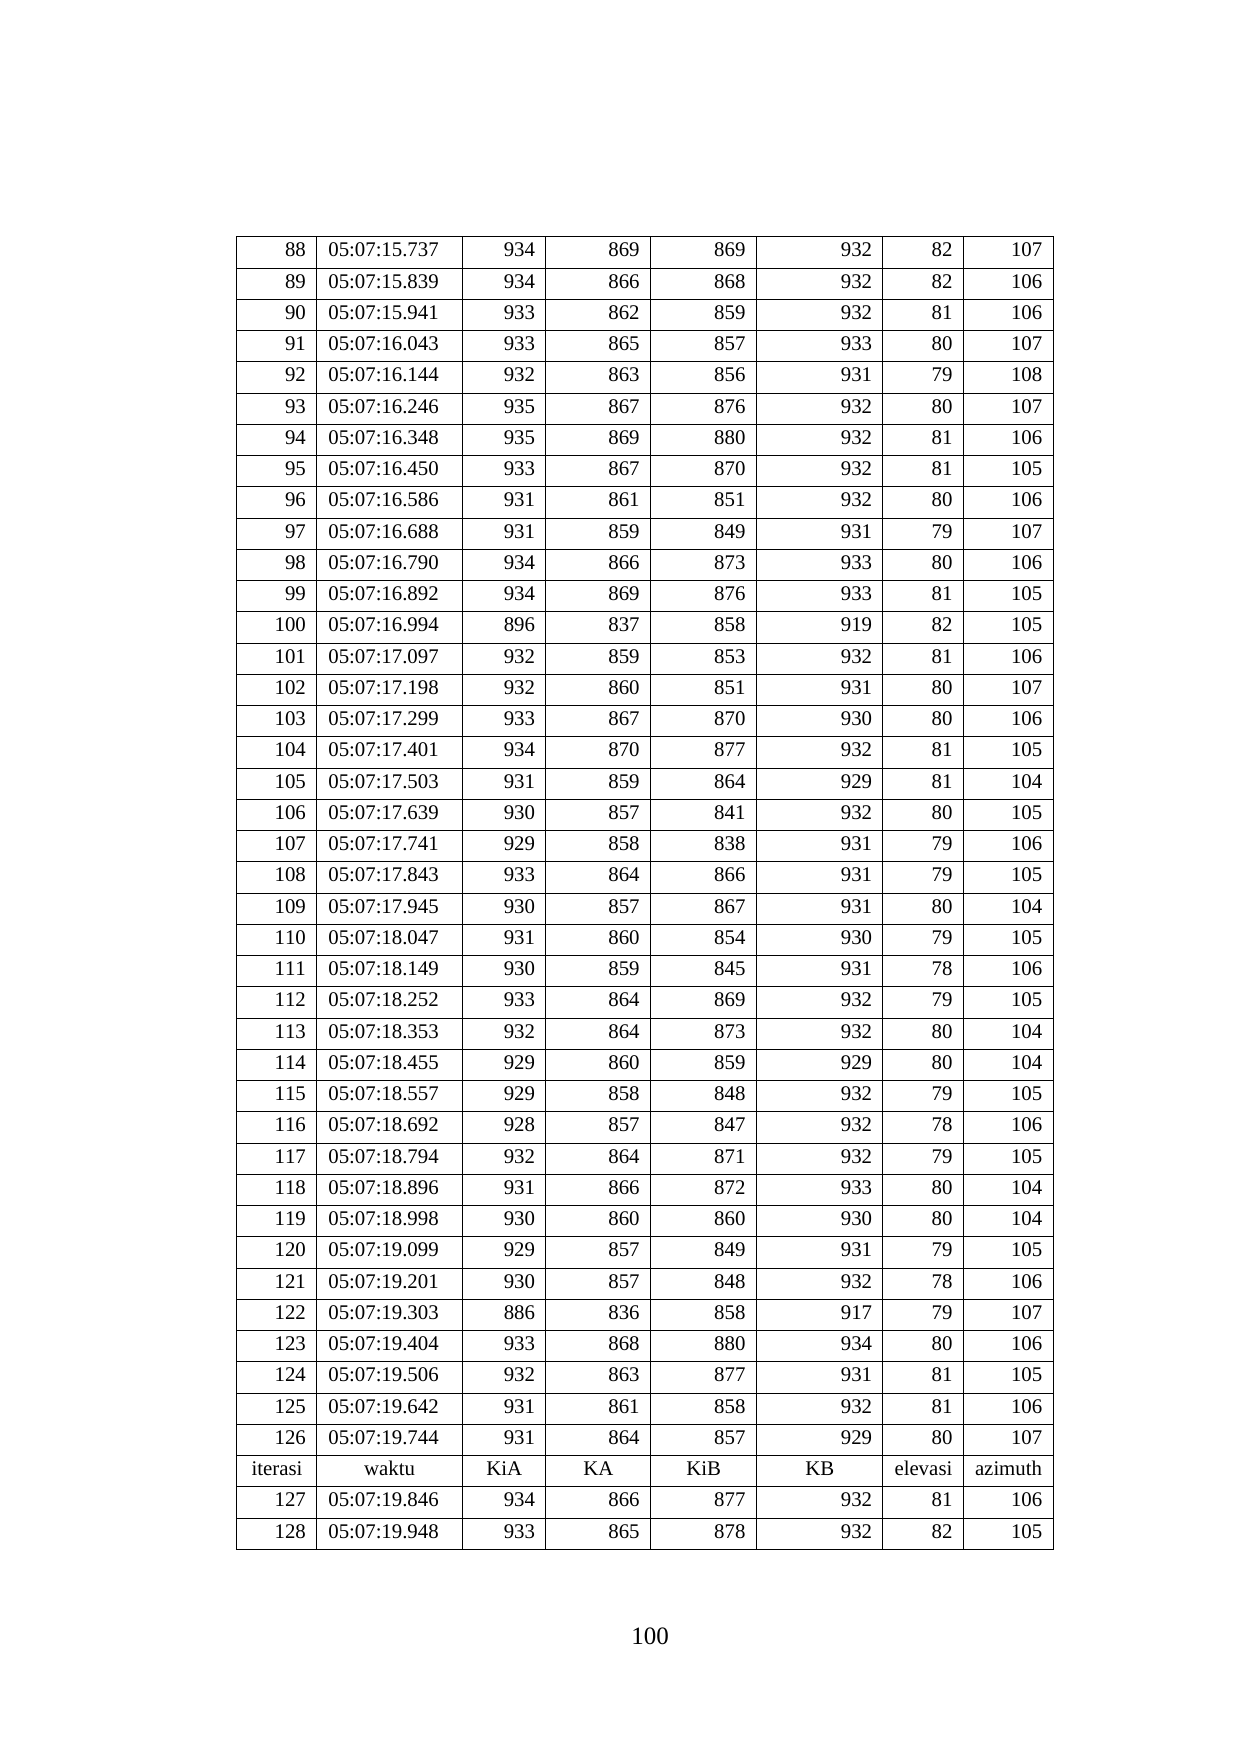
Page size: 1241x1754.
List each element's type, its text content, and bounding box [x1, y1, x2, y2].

table_cell 80 [883, 1425, 963, 1455]
table_cell 932 [757, 1144, 882, 1174]
table_cell 935 [463, 394, 545, 424]
table_cell 05:07:19.948 [317, 1519, 462, 1549]
table_cell 79 [883, 1237, 963, 1267]
table_cell 106 [964, 1269, 1053, 1299]
table_cell 933 [757, 331, 882, 361]
table_cell 932 [463, 1144, 545, 1174]
table_cell 105 [964, 1081, 1053, 1111]
table_cell 933 [463, 706, 545, 736]
table_cell 932 [757, 737, 882, 767]
table_cell 929 [463, 831, 545, 861]
table_cell 931 [757, 1237, 882, 1267]
table_cell 81 [883, 300, 963, 330]
table_cell 866 [546, 550, 650, 580]
table_cell 106 [964, 550, 1053, 580]
table_cell 105 [964, 612, 1053, 642]
table_cell 876 [651, 394, 756, 424]
table_cell 858 [651, 1394, 756, 1424]
table_cell 932 [757, 1269, 882, 1299]
table_cell 933 [463, 862, 545, 892]
table_cell 107 [964, 394, 1053, 424]
table_cell 79 [883, 987, 963, 1017]
table_cell 81 [883, 1394, 963, 1424]
table_cell 105 [237, 769, 316, 799]
table_cell 80 [883, 487, 963, 517]
table_cell 117 [237, 1144, 316, 1174]
table_cell 866 [651, 862, 756, 892]
table_cell 864 [546, 862, 650, 892]
table_cell 105 [964, 737, 1053, 767]
table_cell 107 [964, 675, 1053, 705]
table_cell 88 [237, 237, 316, 267]
table_cell 933 [757, 581, 882, 611]
table_cell 82 [883, 612, 963, 642]
table_cell 79 [883, 831, 963, 861]
table_cell 845 [651, 956, 756, 986]
table_cell 05:07:16.144 [317, 362, 462, 392]
table_cell 110 [237, 925, 316, 955]
table_cell 104 [964, 1206, 1053, 1236]
table_cell 80 [883, 675, 963, 705]
table_cell 81 [883, 1487, 963, 1517]
table_cell 05:07:18.557 [317, 1081, 462, 1111]
table_cell 113 [237, 1019, 316, 1049]
table_cell 103 [237, 706, 316, 736]
table_cell 107 [964, 331, 1053, 361]
table_cell 931 [463, 769, 545, 799]
table_cell 100 [237, 612, 316, 642]
table_cell 106 [964, 956, 1053, 986]
table_cell 933 [463, 1331, 545, 1361]
table_cell 872 [651, 1175, 756, 1205]
table_cell 859 [651, 1050, 756, 1080]
table_cell 932 [757, 300, 882, 330]
table_cell 929 [463, 1050, 545, 1080]
table_cell 934 [463, 237, 545, 267]
table_cell 126 [237, 1425, 316, 1455]
table_cell 79 [883, 362, 963, 392]
table_cell 05:07:19.506 [317, 1362, 462, 1392]
table_cell 81 [883, 769, 963, 799]
table_cell 05:07:18.047 [317, 925, 462, 955]
table_cell 106 [964, 1487, 1053, 1517]
table_cell 94 [237, 425, 316, 455]
table_cell 930 [463, 956, 545, 986]
table_cell 931 [463, 1175, 545, 1205]
table_cell 836 [546, 1300, 650, 1330]
table_cell 78 [883, 1269, 963, 1299]
table_cell 928 [463, 1112, 545, 1142]
table_cell 05:07:19.846 [317, 1487, 462, 1517]
table_cell 104 [964, 1019, 1053, 1049]
table_cell 865 [546, 1519, 650, 1549]
table_cell 92 [237, 362, 316, 392]
table_cell 80 [883, 1175, 963, 1205]
table_cell 05:07:18.353 [317, 1019, 462, 1049]
table_cell 934 [463, 1487, 545, 1517]
table_cell 80 [883, 1050, 963, 1080]
table_cell 05:07:16.348 [317, 425, 462, 455]
table_cell 106 [964, 831, 1053, 861]
table_cell 80 [883, 550, 963, 580]
table_cell 935 [463, 425, 545, 455]
table_cell 860 [546, 1206, 650, 1236]
table_cell 107 [964, 237, 1053, 267]
table_cell 849 [651, 519, 756, 549]
table_cell 857 [651, 1425, 756, 1455]
table_cell 99 [237, 581, 316, 611]
table_cell 853 [651, 644, 756, 674]
table_cell 106 [964, 300, 1053, 330]
table_cell 79 [883, 1081, 963, 1111]
table_cell 105 [964, 1144, 1053, 1174]
table_cell 869 [546, 237, 650, 267]
table_cell 105 [964, 456, 1053, 486]
table_cell 05:07:15.941 [317, 300, 462, 330]
table_cell 933 [463, 1519, 545, 1549]
table_cell 861 [546, 1394, 650, 1424]
table_cell 932 [463, 1019, 545, 1049]
table_cell 851 [651, 675, 756, 705]
table_cell 934 [463, 737, 545, 767]
table_cell 934 [463, 581, 545, 611]
table_cell 869 [651, 987, 756, 1017]
table_cell 931 [757, 831, 882, 861]
table_cell 866 [546, 269, 650, 299]
table_cell 864 [546, 987, 650, 1017]
table_cell 115 [237, 1081, 316, 1111]
table_cell 929 [463, 1237, 545, 1267]
table_cell 106 [964, 1112, 1053, 1142]
table_cell 857 [546, 1112, 650, 1142]
table_cell 112 [237, 987, 316, 1017]
table_cell 80 [883, 894, 963, 924]
table_cell 119 [237, 1206, 316, 1236]
table_cell 931 [463, 1425, 545, 1455]
table_cell 96 [237, 487, 316, 517]
table_cell 89 [237, 269, 316, 299]
table_cell 120 [237, 1237, 316, 1267]
table_cell 931 [757, 862, 882, 892]
table_cell 866 [546, 1487, 650, 1517]
table_cell 80 [883, 1331, 963, 1361]
table_cell 90 [237, 300, 316, 330]
table_cell 05:07:16.688 [317, 519, 462, 549]
table_cell 841 [651, 800, 756, 830]
table_cell 105 [964, 925, 1053, 955]
table_cell 78 [883, 956, 963, 986]
table_cell 877 [651, 1487, 756, 1517]
table_cell 931 [757, 519, 882, 549]
table_cell 877 [651, 1362, 756, 1392]
table_cell 932 [463, 1362, 545, 1392]
table_cell 81 [883, 425, 963, 455]
table_cell 05:07:17.945 [317, 894, 462, 924]
table_cell 932 [757, 1394, 882, 1424]
table_cell 932 [757, 394, 882, 424]
table_cell 857 [546, 894, 650, 924]
table_cell 870 [651, 456, 756, 486]
table_cell 05:07:17.401 [317, 737, 462, 767]
table_cell 857 [546, 800, 650, 830]
table_cell 859 [546, 644, 650, 674]
table_cell 91 [237, 331, 316, 361]
table_cell 932 [757, 1019, 882, 1049]
table_cell 80 [883, 1206, 963, 1236]
table_cell 932 [757, 987, 882, 1017]
table_cell 871 [651, 1144, 756, 1174]
table_cell 123 [237, 1331, 316, 1361]
table_cell 933 [757, 1175, 882, 1205]
table_cell 109 [237, 894, 316, 924]
table_cell 105 [964, 1362, 1053, 1392]
table_cell 858 [651, 612, 756, 642]
table_cell 80 [883, 394, 963, 424]
table_cell 125 [237, 1394, 316, 1424]
table_cell 934 [463, 269, 545, 299]
table_cell 880 [651, 425, 756, 455]
table_cell 05:07:18.252 [317, 987, 462, 1017]
table_cell 05:07:16.790 [317, 550, 462, 580]
table_cell 860 [546, 925, 650, 955]
table_cell 931 [757, 675, 882, 705]
table_cell 108 [237, 862, 316, 892]
table_cell 857 [651, 331, 756, 361]
table_cell 05:07:18.998 [317, 1206, 462, 1236]
table_cell 932 [757, 1519, 882, 1549]
table_cell 05:07:17.741 [317, 831, 462, 861]
table_cell 933 [463, 456, 545, 486]
table_cell 867 [546, 456, 650, 486]
table_cell 930 [463, 800, 545, 830]
table_cell 118 [237, 1175, 316, 1205]
table_cell 848 [651, 1081, 756, 1111]
table_cell 05:07:17.843 [317, 862, 462, 892]
table_cell 933 [463, 331, 545, 361]
table_cell 128 [237, 1519, 316, 1549]
table_cell 81 [883, 1362, 963, 1392]
table_cell 105 [964, 1237, 1053, 1267]
table_cell 122 [237, 1300, 316, 1330]
table_cell 98 [237, 550, 316, 580]
table_cell 930 [463, 1269, 545, 1299]
table_cell 866 [546, 1175, 650, 1205]
table_cell 05:07:17.639 [317, 800, 462, 830]
table_cell 104 [964, 769, 1053, 799]
table_cell 860 [546, 675, 650, 705]
table_cell 116 [237, 1112, 316, 1142]
table_cell 869 [651, 237, 756, 267]
table_cell 81 [883, 581, 963, 611]
table_cell 864 [651, 769, 756, 799]
table_cell 932 [757, 800, 882, 830]
table_cell 79 [883, 519, 963, 549]
table_cell 870 [546, 737, 650, 767]
table_cell 105 [964, 581, 1053, 611]
table_cell 106 [964, 706, 1053, 736]
table_cell 105 [964, 987, 1053, 1017]
table_cell 932 [463, 675, 545, 705]
table_cell KA [546, 1456, 650, 1486]
table_cell 82 [883, 1519, 963, 1549]
table_cell 05:07:19.404 [317, 1331, 462, 1361]
table_cell 847 [651, 1112, 756, 1142]
table_cell 857 [546, 1237, 650, 1267]
table_cell 869 [546, 581, 650, 611]
table_cell 97 [237, 519, 316, 549]
table_cell 05:07:16.892 [317, 581, 462, 611]
table_cell 05:07:17.503 [317, 769, 462, 799]
table_cell 93 [237, 394, 316, 424]
table_cell 05:07:19.642 [317, 1394, 462, 1424]
table_cell 932 [463, 362, 545, 392]
table_cell 105 [964, 800, 1053, 830]
table_cell 933 [463, 300, 545, 330]
table_cell 05:07:16.586 [317, 487, 462, 517]
table_cell waktu [317, 1456, 462, 1486]
table_cell 107 [964, 1425, 1053, 1455]
table_cell 05:07:18.794 [317, 1144, 462, 1174]
table_cell 878 [651, 1519, 756, 1549]
table_cell 05:07:18.896 [317, 1175, 462, 1205]
table_cell 78 [883, 1112, 963, 1142]
table_cell 127 [237, 1487, 316, 1517]
table_cell 930 [757, 925, 882, 955]
table_cell 79 [883, 1300, 963, 1330]
table_cell 864 [546, 1144, 650, 1174]
table_cell 931 [463, 519, 545, 549]
table_cell 837 [546, 612, 650, 642]
table_cell 934 [463, 550, 545, 580]
table_cell 858 [546, 831, 650, 861]
table_cell 82 [883, 237, 963, 267]
table_cell 05:07:18.692 [317, 1112, 462, 1142]
table_cell 105 [964, 1519, 1053, 1549]
table_cell elevasi [883, 1456, 963, 1486]
table_cell 880 [651, 1331, 756, 1361]
table_cell 107 [964, 519, 1053, 549]
table_cell 930 [757, 1206, 882, 1236]
table_cell 106 [964, 487, 1053, 517]
table_cell 102 [237, 675, 316, 705]
table_cell 931 [463, 487, 545, 517]
table_cell 107 [964, 1300, 1053, 1330]
table_cell 896 [463, 612, 545, 642]
table_cell 857 [546, 1269, 650, 1299]
table_cell 107 [237, 831, 316, 861]
table_cell 05:07:15.737 [317, 237, 462, 267]
table_cell 848 [651, 1269, 756, 1299]
table_cell 05:07:16.994 [317, 612, 462, 642]
table_cell 80 [883, 800, 963, 830]
table_cell 838 [651, 831, 756, 861]
table_cell 876 [651, 581, 756, 611]
table_cell 930 [463, 894, 545, 924]
table_cell 104 [964, 1050, 1053, 1080]
table_cell 929 [757, 769, 882, 799]
table_cell 851 [651, 487, 756, 517]
table_cell 877 [651, 737, 756, 767]
table_cell 05:07:19.744 [317, 1425, 462, 1455]
table_cell 106 [964, 1331, 1053, 1361]
table_cell 05:07:19.201 [317, 1269, 462, 1299]
table_cell 114 [237, 1050, 316, 1080]
table_cell 856 [651, 362, 756, 392]
table_cell 104 [964, 894, 1053, 924]
table_cell 111 [237, 956, 316, 986]
table_cell 932 [757, 425, 882, 455]
table_cell 919 [757, 612, 882, 642]
table_cell 859 [546, 519, 650, 549]
table_cell 106 [964, 269, 1053, 299]
table_cell 864 [546, 1425, 650, 1455]
table_cell 124 [237, 1362, 316, 1392]
table_cell 930 [463, 1206, 545, 1236]
table_cell 81 [883, 456, 963, 486]
table_cell KB [757, 1456, 882, 1486]
table_cell 932 [757, 487, 882, 517]
table_cell 933 [757, 550, 882, 580]
table_cell 05:07:16.246 [317, 394, 462, 424]
table_cell 95 [237, 456, 316, 486]
table_cell 868 [651, 269, 756, 299]
table_cell 121 [237, 1269, 316, 1299]
table_cell 931 [757, 362, 882, 392]
table_cell 05:07:17.299 [317, 706, 462, 736]
table_cell 862 [546, 300, 650, 330]
table_cell 886 [463, 1300, 545, 1330]
table_cell 859 [651, 300, 756, 330]
table_cell 106 [964, 425, 1053, 455]
table_cell KiB [651, 1456, 756, 1486]
table_cell 932 [757, 456, 882, 486]
table_cell 858 [651, 1300, 756, 1330]
table_cell 867 [651, 894, 756, 924]
table_cell 05:07:15.839 [317, 269, 462, 299]
table_cell 932 [757, 644, 882, 674]
table_cell 05:07:19.099 [317, 1237, 462, 1267]
table_cell 05:07:19.303 [317, 1300, 462, 1330]
table_cell 863 [546, 362, 650, 392]
table_cell 105 [964, 862, 1053, 892]
table_cell 05:07:17.198 [317, 675, 462, 705]
table_cell 79 [883, 1144, 963, 1174]
table_cell 932 [757, 1112, 882, 1142]
table_cell 873 [651, 550, 756, 580]
table_cell 931 [757, 956, 882, 986]
table_cell 106 [964, 644, 1053, 674]
table_cell 79 [883, 862, 963, 892]
table_cell 859 [546, 956, 650, 986]
table_cell 933 [463, 987, 545, 1017]
table_cell iterasi [237, 1456, 316, 1486]
table_cell azimuth [964, 1456, 1053, 1486]
table_cell 82 [883, 269, 963, 299]
table_cell 930 [757, 706, 882, 736]
table_cell 869 [546, 425, 650, 455]
table_cell 849 [651, 1237, 756, 1267]
table_cell 860 [546, 1050, 650, 1080]
table_cell 867 [546, 394, 650, 424]
table_cell 108 [964, 362, 1053, 392]
table_cell 104 [237, 737, 316, 767]
table_cell KiA [463, 1456, 545, 1486]
table_cell 931 [757, 894, 882, 924]
table_cell 79 [883, 925, 963, 955]
table_cell 860 [651, 1206, 756, 1236]
table_cell 931 [463, 1394, 545, 1424]
table_cell 929 [757, 1425, 882, 1455]
table_cell 05:07:18.149 [317, 956, 462, 986]
table_cell 05:07:16.043 [317, 331, 462, 361]
table_cell 863 [546, 1362, 650, 1392]
table_cell 870 [651, 706, 756, 736]
table_cell 864 [546, 1019, 650, 1049]
table_cell 05:07:17.097 [317, 644, 462, 674]
table_cell 861 [546, 487, 650, 517]
table_cell 932 [757, 269, 882, 299]
table_cell 854 [651, 925, 756, 955]
table_cell 932 [757, 1081, 882, 1111]
table_cell 104 [964, 1175, 1053, 1205]
table_cell 81 [883, 737, 963, 767]
table_cell 873 [651, 1019, 756, 1049]
table_cell 106 [237, 800, 316, 830]
table_cell 859 [546, 769, 650, 799]
table_cell 932 [757, 1487, 882, 1517]
table_cell 80 [883, 1019, 963, 1049]
table_cell 106 [964, 1394, 1053, 1424]
table_cell 05:07:18.455 [317, 1050, 462, 1080]
table_cell 932 [757, 237, 882, 267]
table_cell 929 [757, 1050, 882, 1080]
table_cell 81 [883, 644, 963, 674]
table_cell 934 [757, 1331, 882, 1361]
table_cell 865 [546, 331, 650, 361]
table_cell 931 [757, 1362, 882, 1392]
table_cell 931 [463, 925, 545, 955]
table_cell 917 [757, 1300, 882, 1330]
table_cell 868 [546, 1331, 650, 1361]
table_cell 932 [463, 644, 545, 674]
table_cell 05:07:16.450 [317, 456, 462, 486]
table_cell 101 [237, 644, 316, 674]
table_cell 858 [546, 1081, 650, 1111]
table_cell 929 [463, 1081, 545, 1111]
table_cell 80 [883, 331, 963, 361]
table_cell 80 [883, 706, 963, 736]
table_cell 867 [546, 706, 650, 736]
